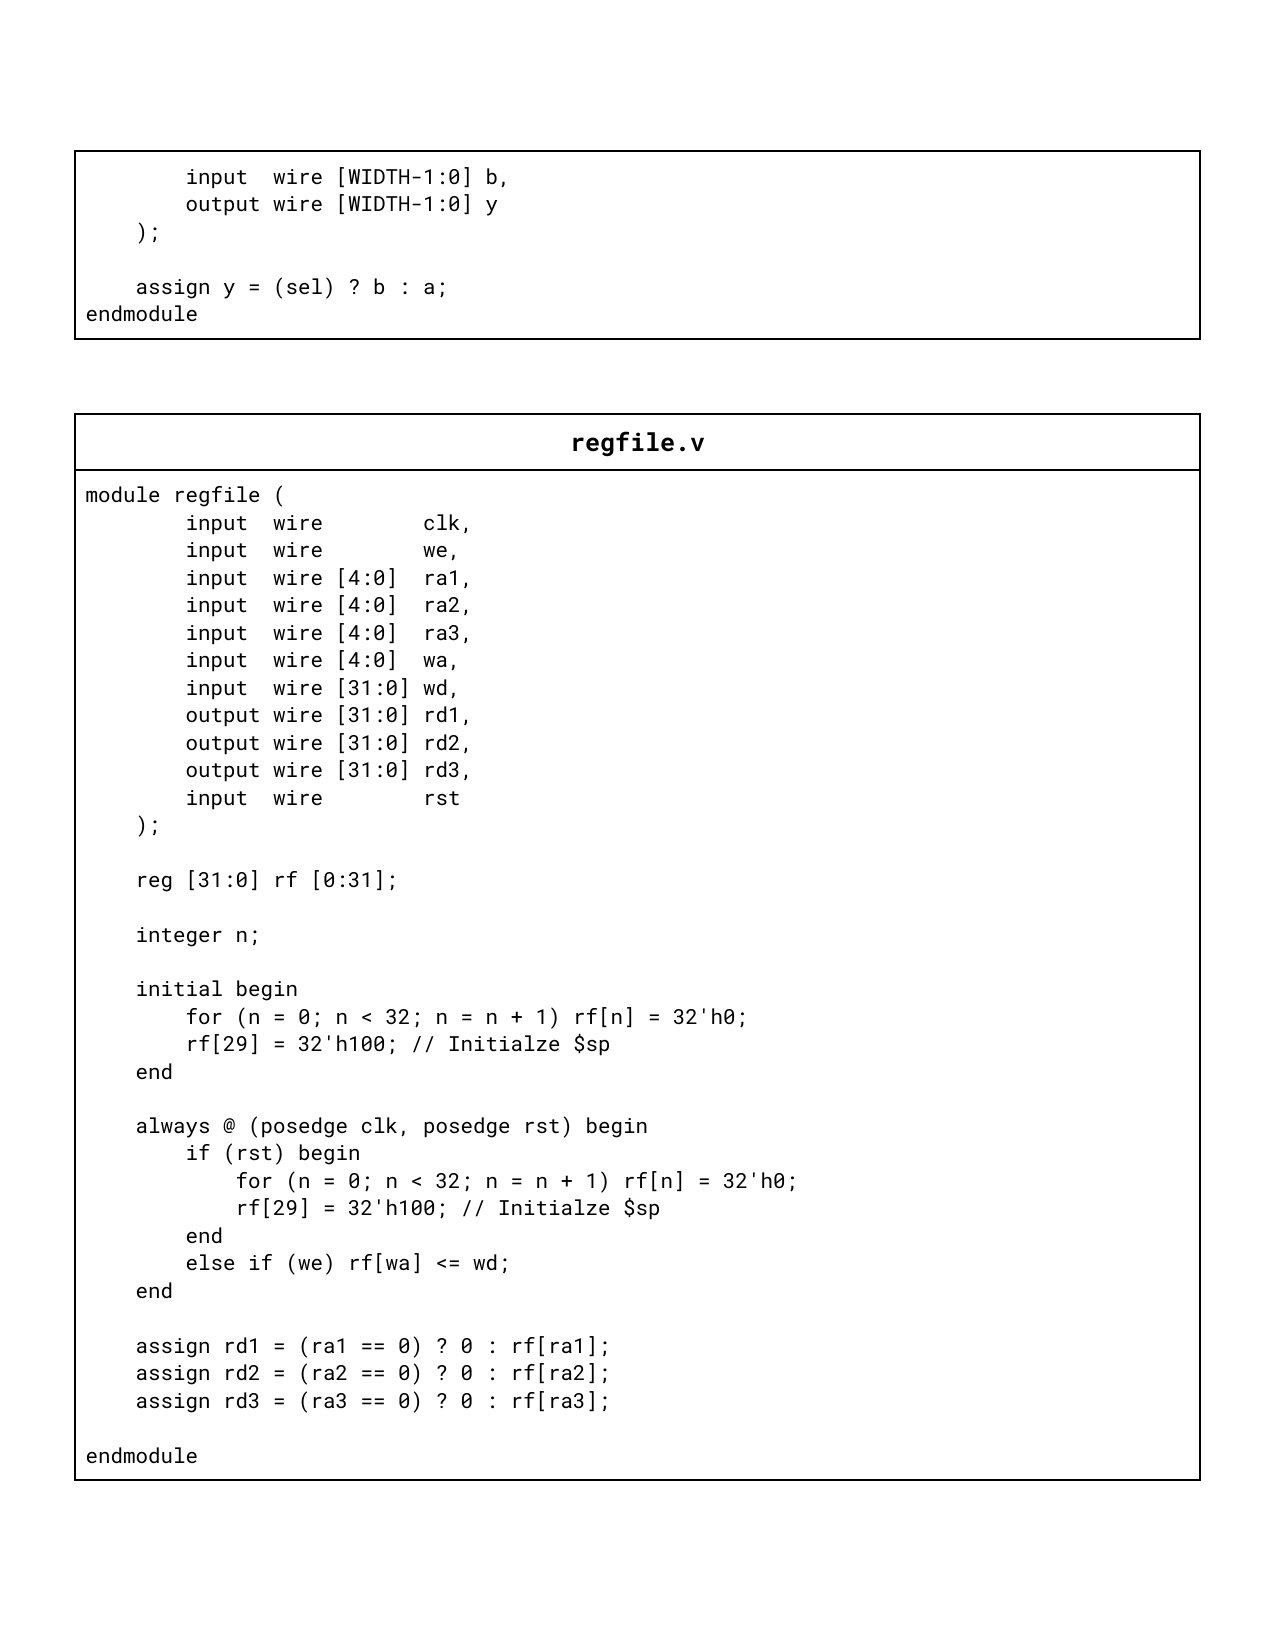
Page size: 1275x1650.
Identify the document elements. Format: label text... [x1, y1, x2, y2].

table_cell module regfile ( input wire clk, input wire we, input wire [4:0] ra1, input wire [4:0] ra2, input wire [4:0] ra3, input wire [4:0] wa, input wire [31:0] wd, output wire [31:0] rd1, output wire [31:0] rd2, output wire [31:0] rd3, input wire rst ); reg [31:0] rf [0:31]; integer n; initial begin for (n = 0; n < 32; n = n + 1) rf[n] = 32'h0; rf[29] = 32'h100; // Initialze $sp end always @ (posedge clk, posedge rst) begin if (rst) begin for (n = 0; n < 32; n = n + 1) rf[n] = 32'h0; rf[29] = 32'h100; // Initialze $sp end else if (we) rf[wa] <= wd; end assign rd1 = (ra1 == 0) ? 0 : rf[ra1]; assign rd2 = (ra2 == 0) ? 0 : rf[ra2]; assign rd3 = (ra3 == 0) ? 0 : rf[ra3]; endmodule [76, 471, 1199, 1479]
table_header regfile.v [76, 415, 1199, 468]
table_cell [76, 152, 1199, 338]
